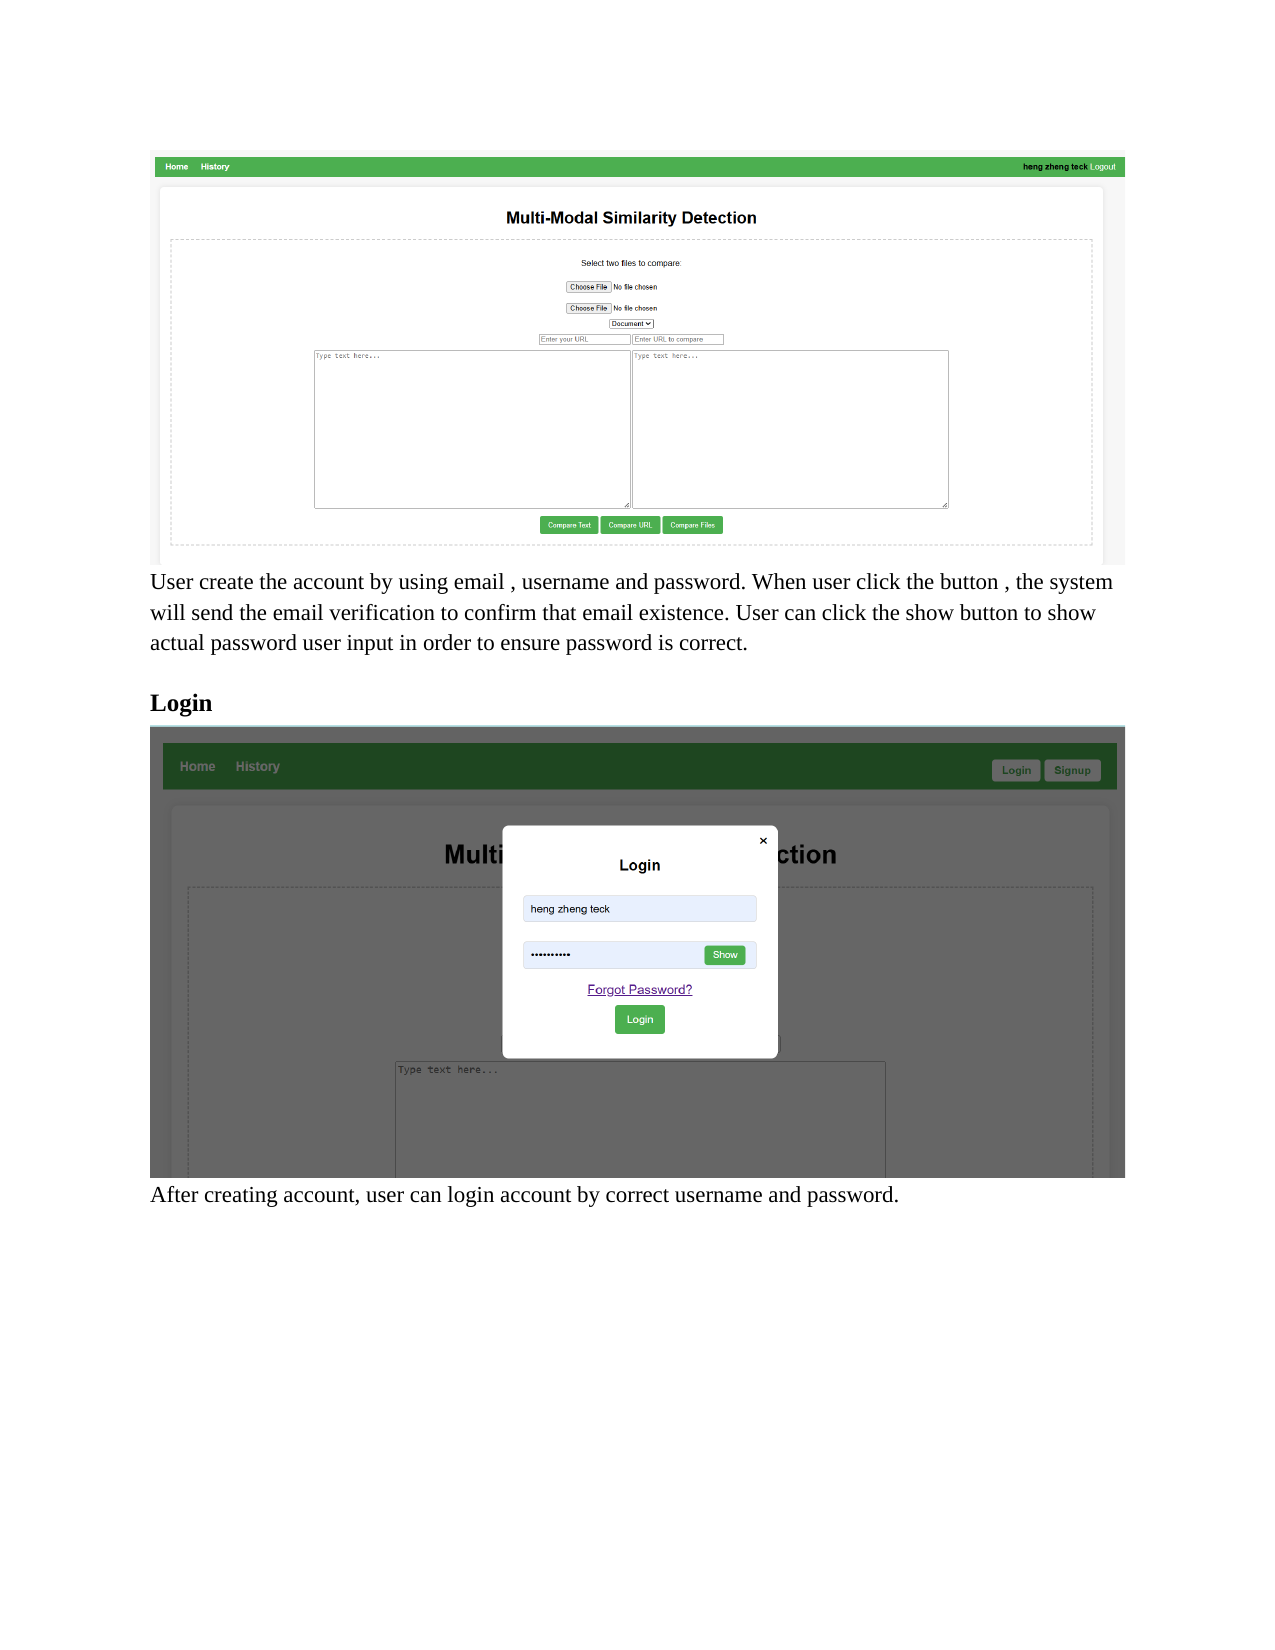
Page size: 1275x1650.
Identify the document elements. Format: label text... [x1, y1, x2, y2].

picture [150, 150, 1125, 565]
picture [150, 725, 1125, 1178]
text User create the account by using email , username and password. When user click the button , the system will send the email verification to confirm that email existence. User can click the show button to show actual password user input in order to ensure password is correct. [150, 568, 1125, 655]
subtitle Login [150, 688, 1125, 717]
text After creating account, user can login account by correct username and password. [150, 1181, 1125, 1208]
